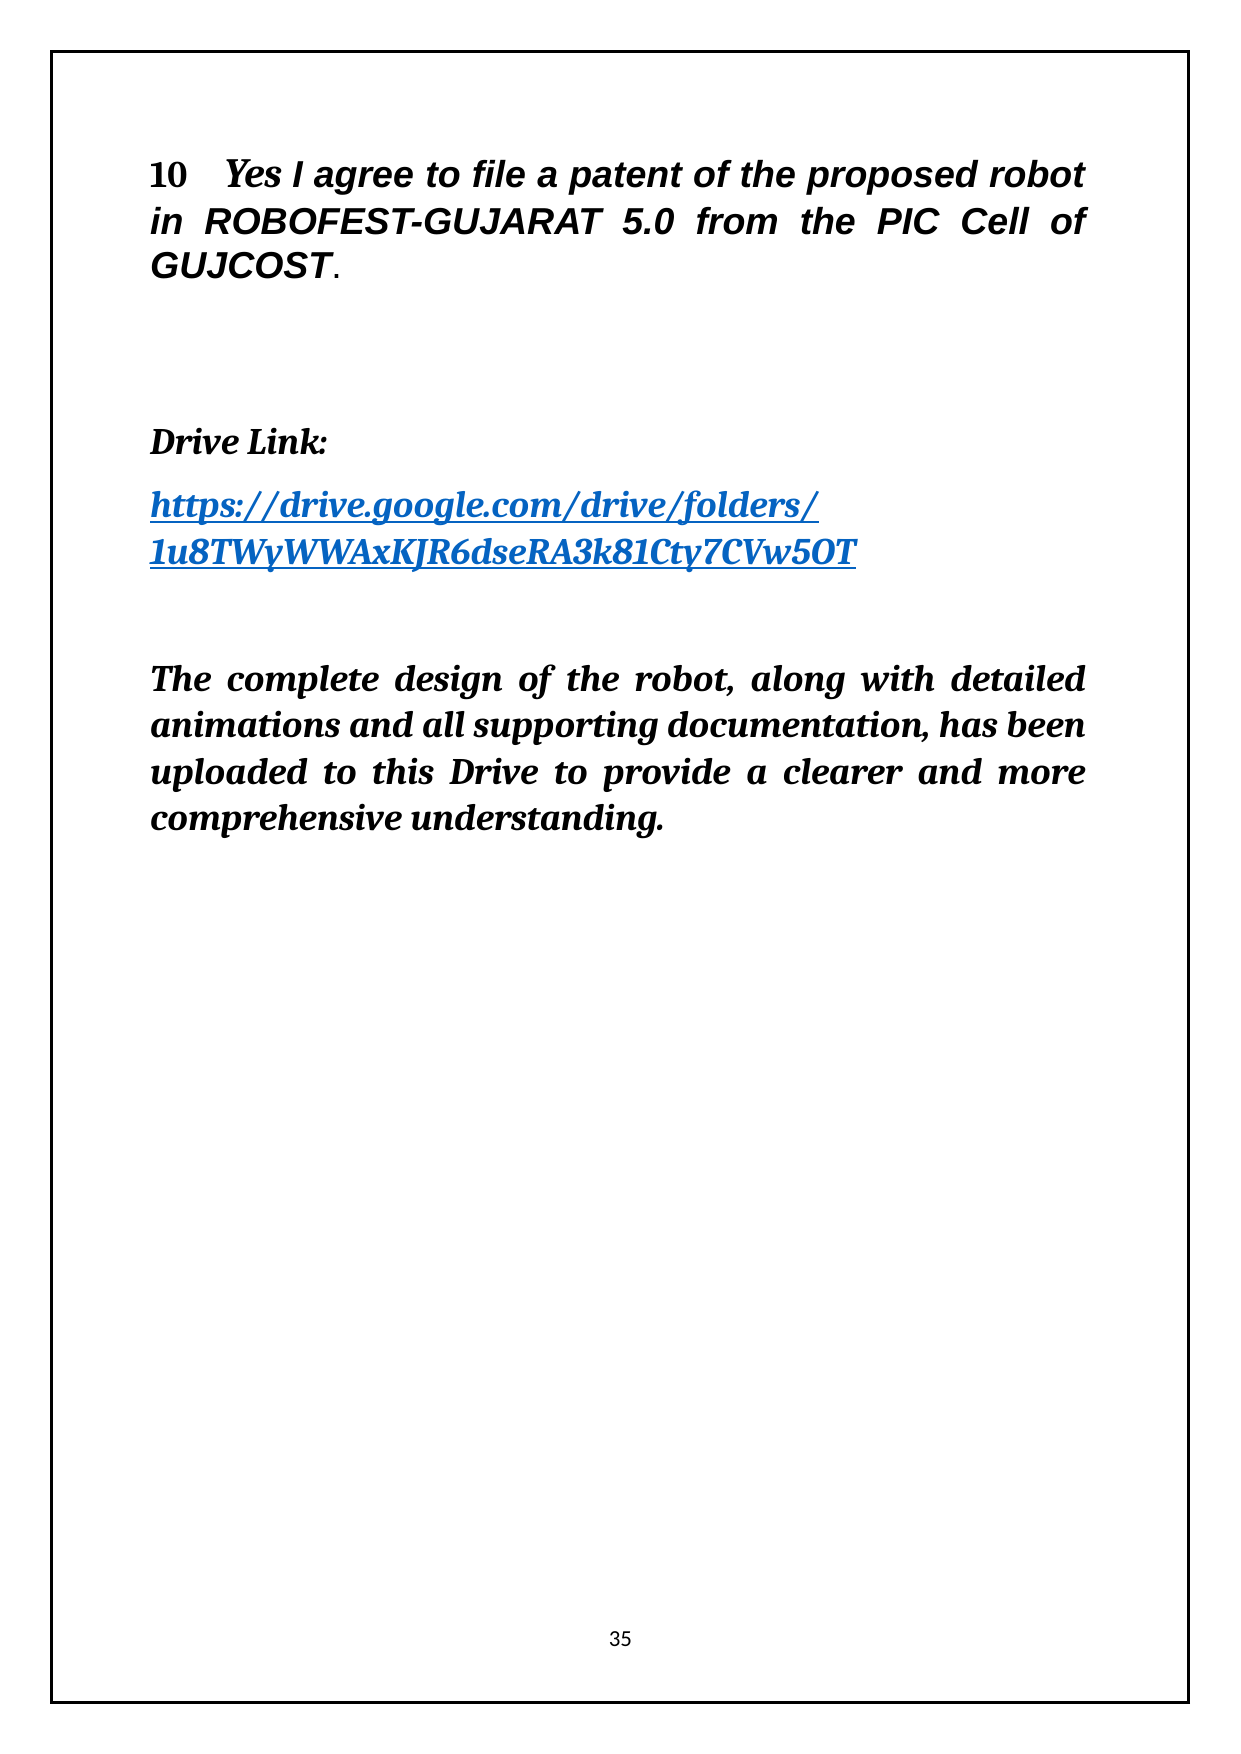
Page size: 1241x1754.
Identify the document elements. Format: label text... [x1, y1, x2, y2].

text The complete design of the robot, along with detailed animations and all supporting documentation, has been uploaded to this Drive to provide a clearer and more comprehensive understanding. [150, 657, 1090, 840]
text Drive Link: [150, 421, 1090, 464]
text 10 Yes I agree to file a patent of the proposed robot in ROBOFEST-GUJARAT 5.0 from the PIC Cell of GUJCOST. [150, 150, 1090, 287]
text https://drive.google.com/drive/folders/1u8TWyWWAxKJR6dseRA3k81Cty7CVw5OT [150, 484, 1090, 574]
